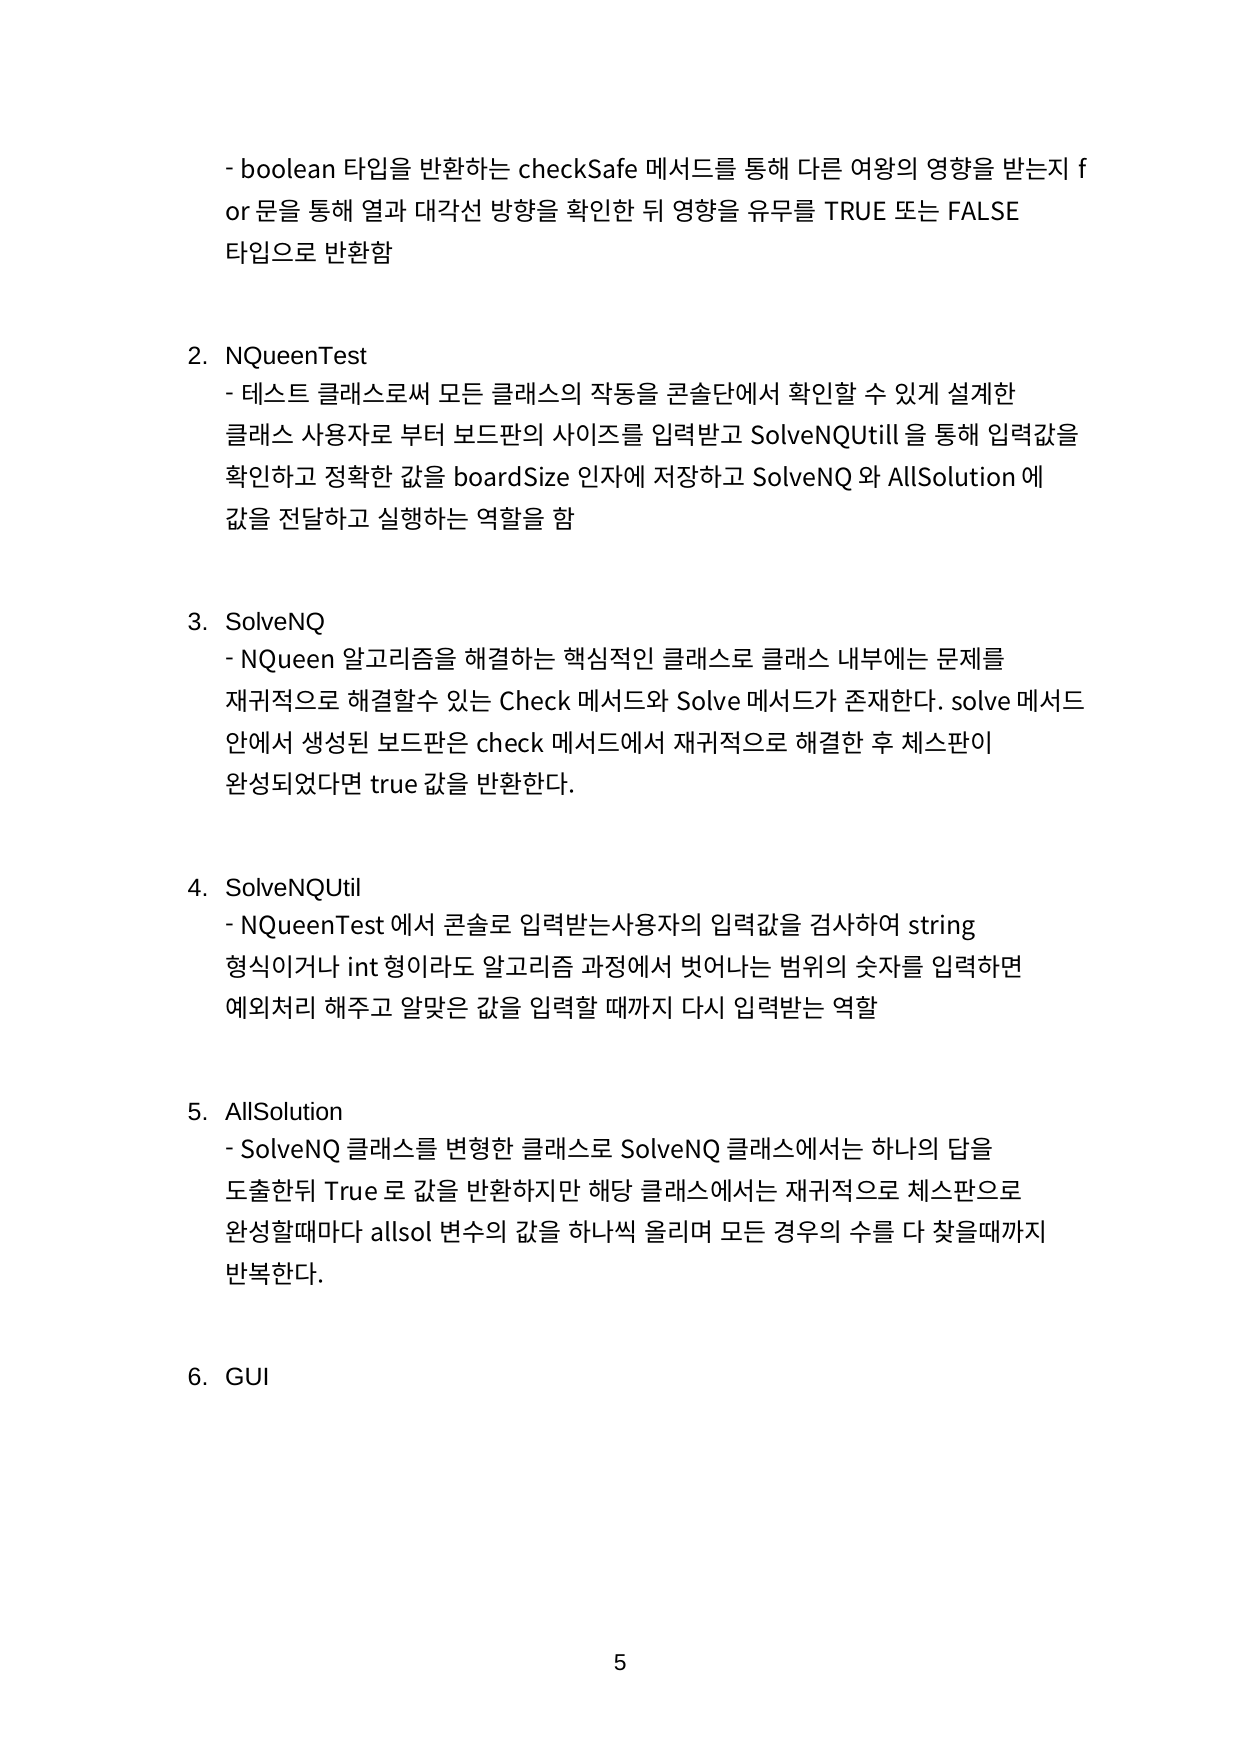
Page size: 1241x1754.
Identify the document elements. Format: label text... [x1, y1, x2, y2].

text - NQueenTest에서 콘솔로 입력받는사용자의 입력값을 검사하여 string형식이거나 int형이라도 알고리즘 과정에서 벗어나는 범위의 숫자를 입력하면 예외처리 해주고 알맞은 값을 입력할 때까지 다시 입력받는 역할 [225, 906, 1090, 1025]
list AllSolution [187, 1097, 1090, 1125]
text - boolean 타입을 반환하는 checkSafe 메서드를 통해 다른 여왕의 영향을 받는지 for문을 통해 열과 대각선 방향을 확인한 뒤 영향을 유무를 TRUE 또는 FALSE 타입으로 반환함 [225, 150, 1090, 269]
list SolveNQUtil [187, 872, 1090, 901]
list GUI [187, 1362, 1090, 1391]
list SolveNQ [187, 607, 1090, 636]
text - SolveNQ클래스를 변형한 클래스로 SolveNQ클래스에서는 하나의 답을 도출한뒤 True로 값을 반환하지만 해당 클래스에서는 재귀적으로 체스판으로 완성할때마다 allsol 변수의 값을 하나씩 올리며 모든 경우의 수를 다 찾을때까지 반복한다. [225, 1129, 1090, 1291]
text - 테스트 클래스로써 모든 클래스의 작동을 콘솔단에서 확인할 수 있게 설계한 클래스 사용자로 부터 보드판의 사이즈를 입력받고 SolveNQUtill을 통해 입력값을 확인하고 정확한 값을 boardSize 인자에 저장하고 SolveNQ와 AllSolution에 값을 전달하고 실행하는 역할을 함 [225, 374, 1090, 535]
list NQueenTest [187, 341, 1090, 370]
text - NQueen 알고리즘을 해결하는 핵심적인 클래스로 클래스 내부에는 문제를 재귀적으로 해결할수 있는 Check 메서드와 Solve메서드가 존재한다. solve메서드 안에서 생성된 보드판은 check 메서드에서 재귀적으로 해결한 후 체스판이 완성되었다면 true값을 반환한다. [225, 640, 1090, 801]
